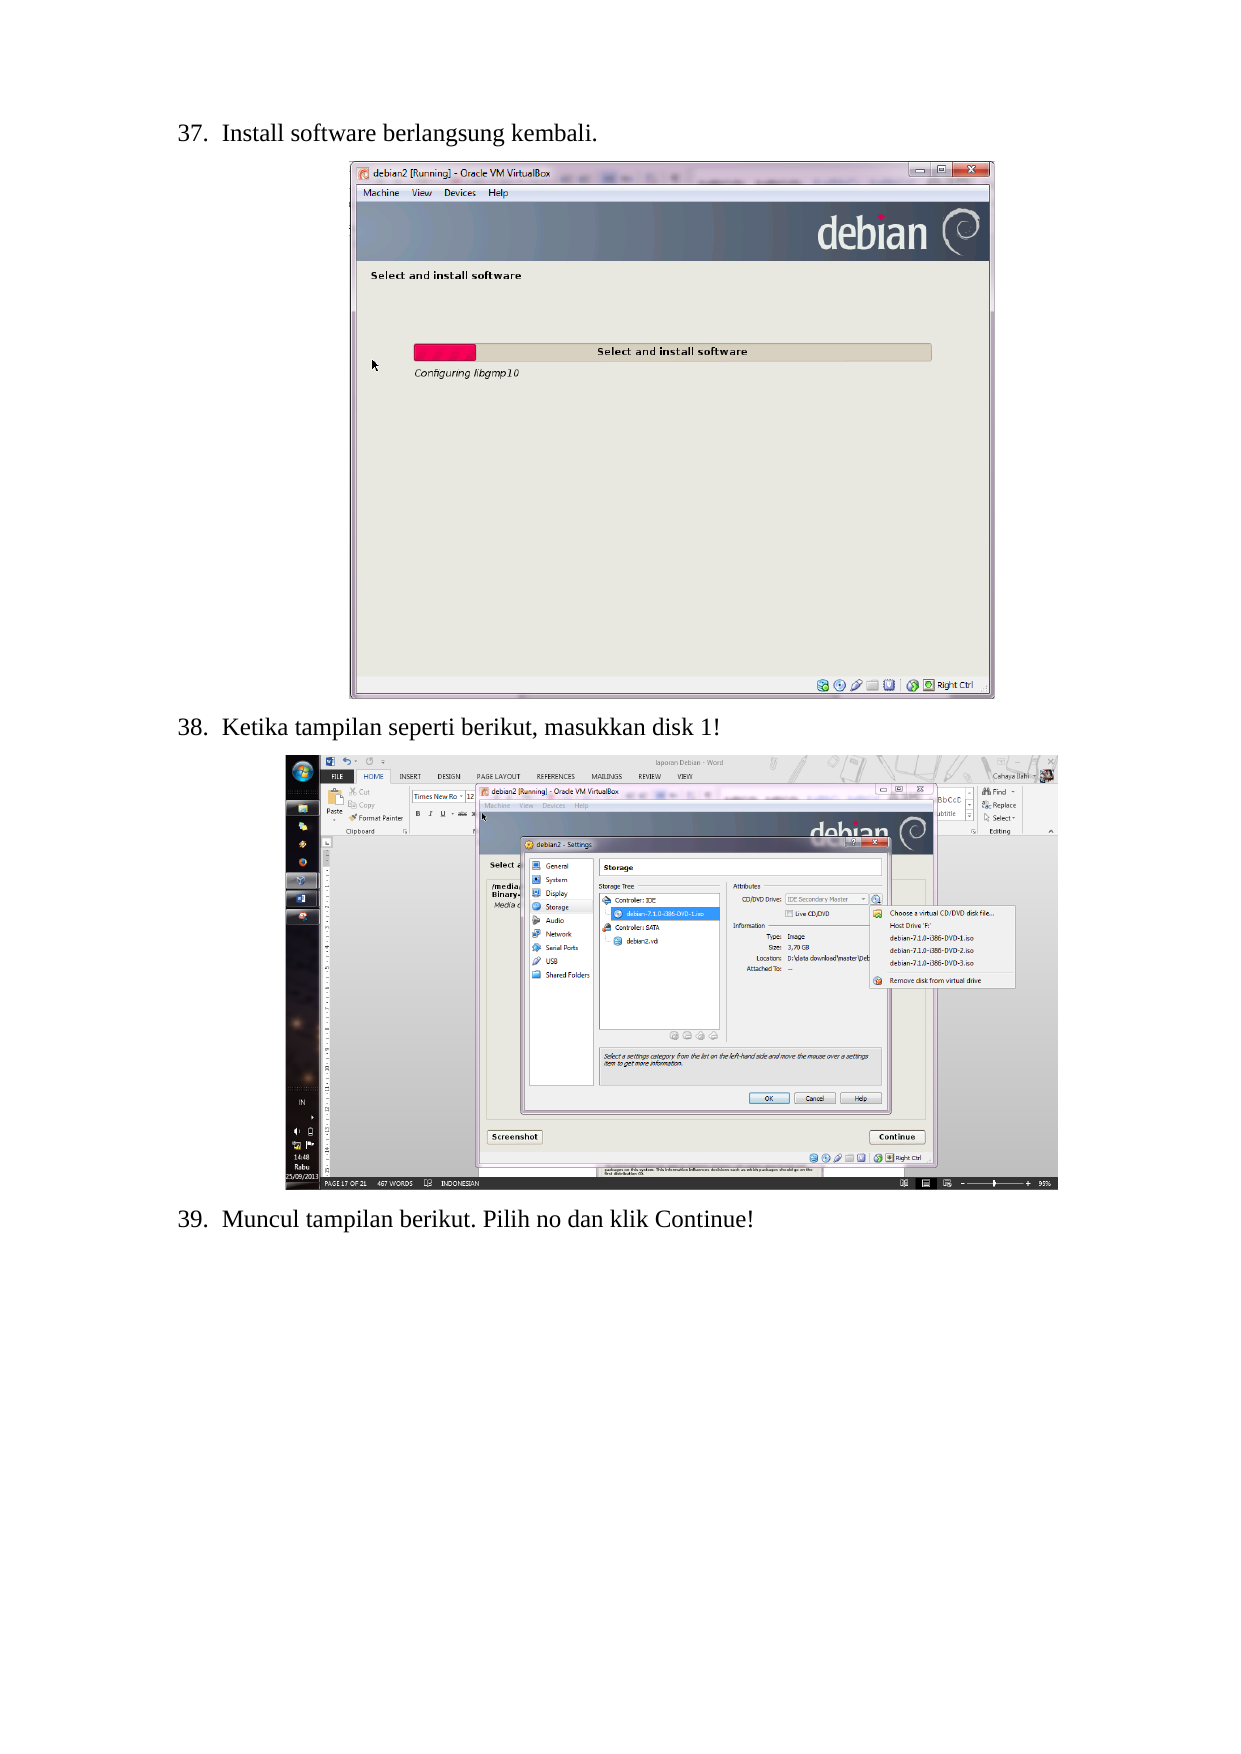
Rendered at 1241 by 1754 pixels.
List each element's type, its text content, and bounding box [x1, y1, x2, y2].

list Ketika tampilan seperti berikut, masukkan disk 1! [177, 712, 1122, 741]
list Install software berlangsung kembali. [177, 118, 1122, 147]
picture [349, 161, 995, 699]
list Muncul tampilan berikut. Pilih no dan klik Continue! [177, 1204, 1122, 1233]
picture [285, 755, 1058, 1190]
